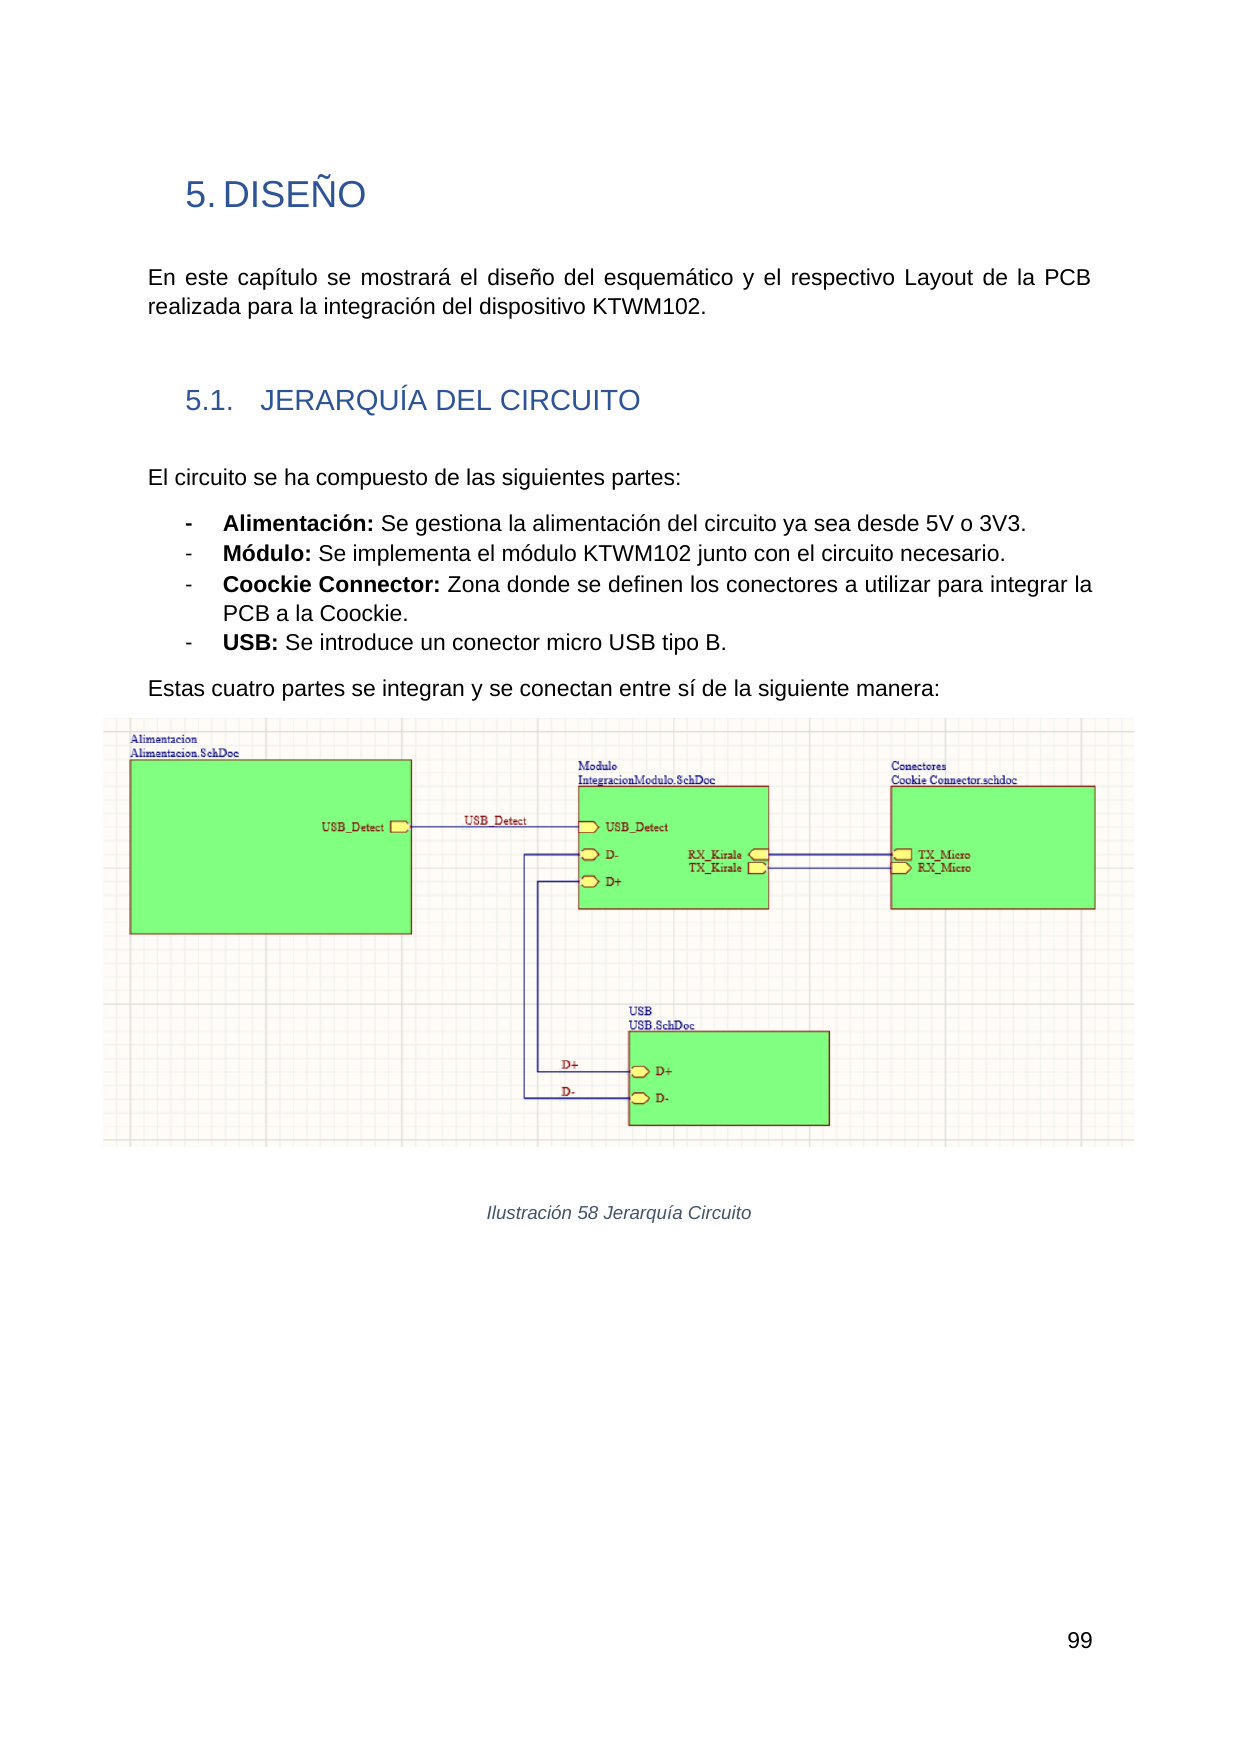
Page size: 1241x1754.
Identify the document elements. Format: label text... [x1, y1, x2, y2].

list Coockie Connector: Zona donde se definen los conectores a utilizar para integrar la PCB a la Coockie. [185, 570, 1092, 626]
text En este capítulo se mostrará el diseño del esquemático y el respectivo Layout de la PCB realizada para la integración del dispositivo KTWM102. [148, 264, 1092, 319]
subtitle DISEÑO [185, 173, 1092, 216]
list Alimentación: Se gestiona la alimentación del circuito ya sea desde 5V o 3V3. [185, 509, 1092, 537]
list USB: Se introduce un conector micro USB tipo B. [185, 628, 1092, 656]
picture [103, 718, 1133, 1147]
subtitle JERARQUÍA DEL CIRCUITO [185, 383, 1092, 417]
text El circuito se ha compuesto de las siguientes partes: [148, 464, 1092, 491]
list Módulo: Se implementa el módulo KTWM102 junto con el circuito necesario. [185, 539, 1092, 568]
text Estas cuatro partes se integran y se conectan entre sí de la siguiente manera: [148, 675, 1092, 702]
